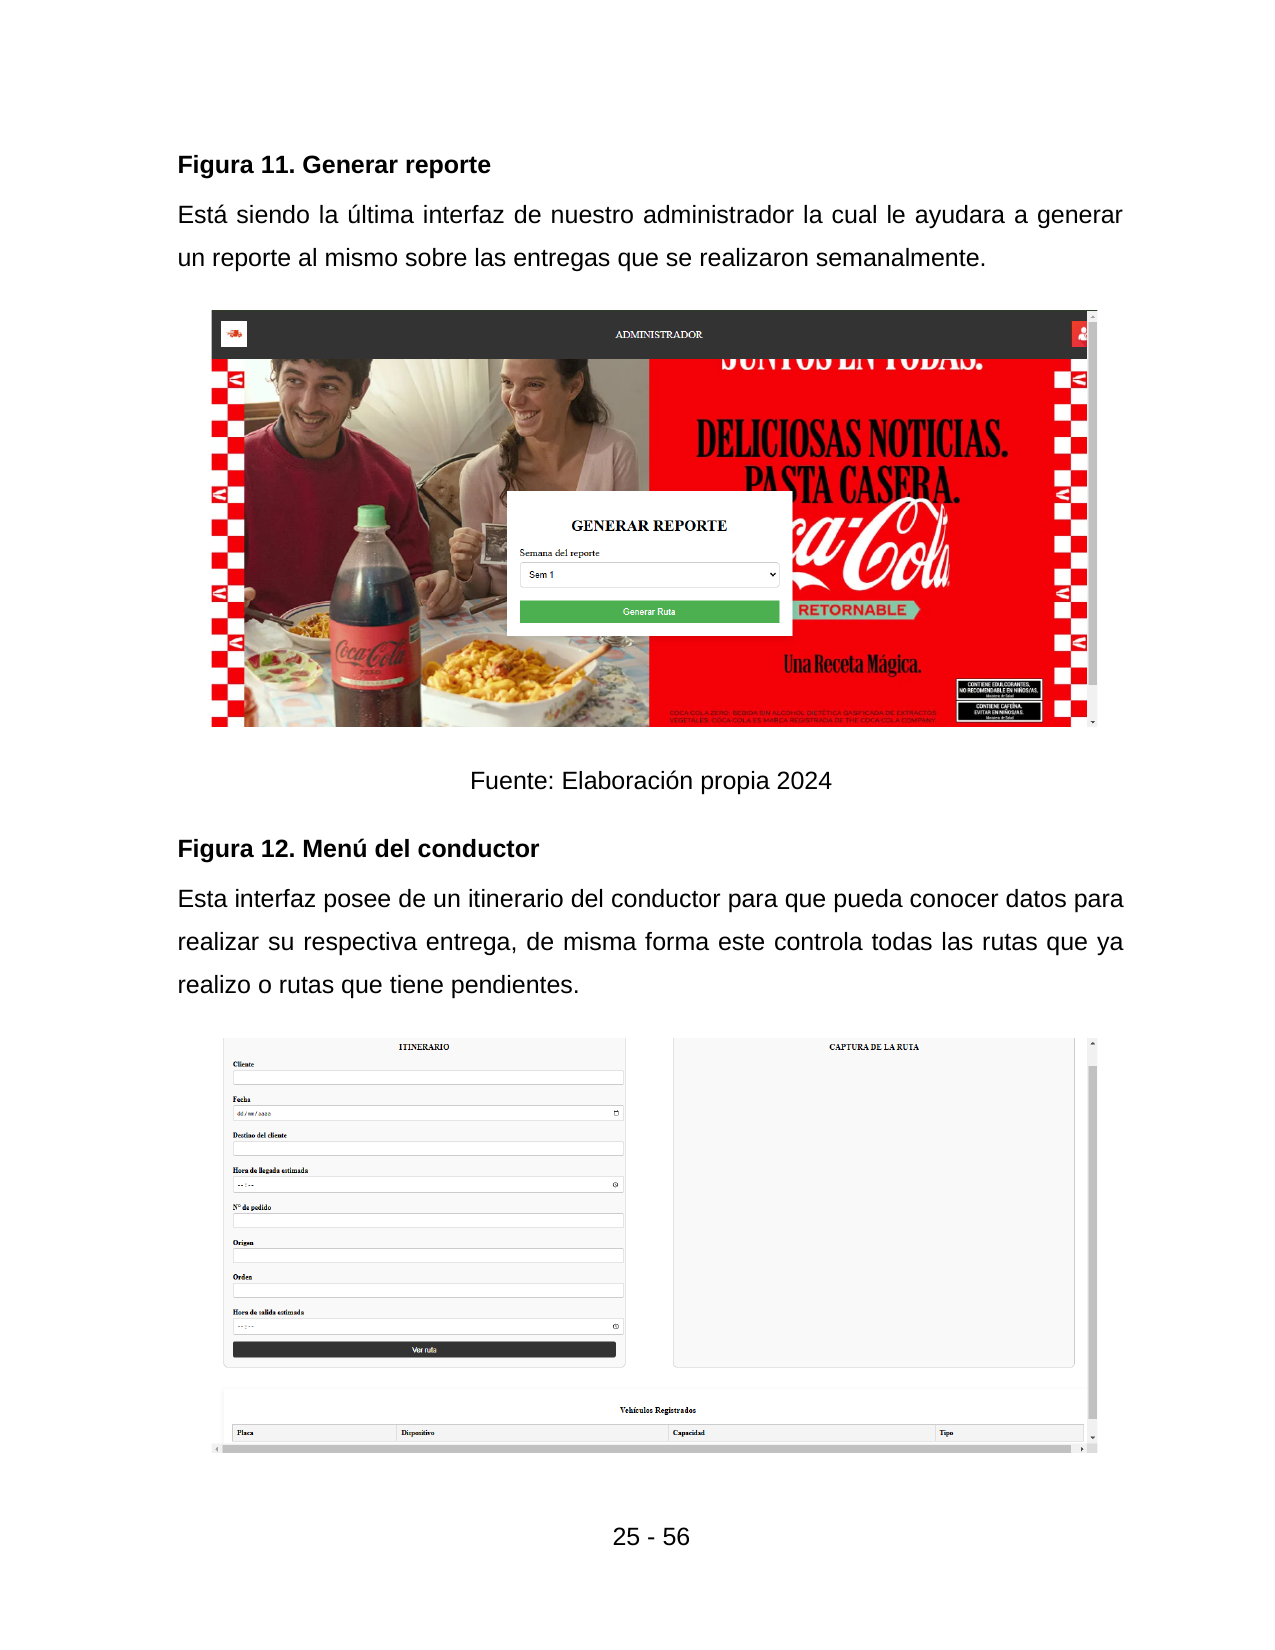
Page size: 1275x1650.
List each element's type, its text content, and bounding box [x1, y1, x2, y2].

text Esta interfaz posee de un itinerario del conductor para que pueda conocer datos para realizar su respectiva entrega, de misma forma este controla todas las rutas que ya realizo o rutas que tiene pendientes. [177, 884, 1125, 999]
text Fuente: Elaboración propia 2024 [177, 766, 1125, 795]
picture [211, 1038, 1098, 1453]
picture [211, 310, 1098, 727]
text Está siendo la última interfaz de nuestro administrador la cual le ayudara a generar un reporte al mismo sobre las entregas que se realizaron semanalmente. [177, 199, 1125, 271]
